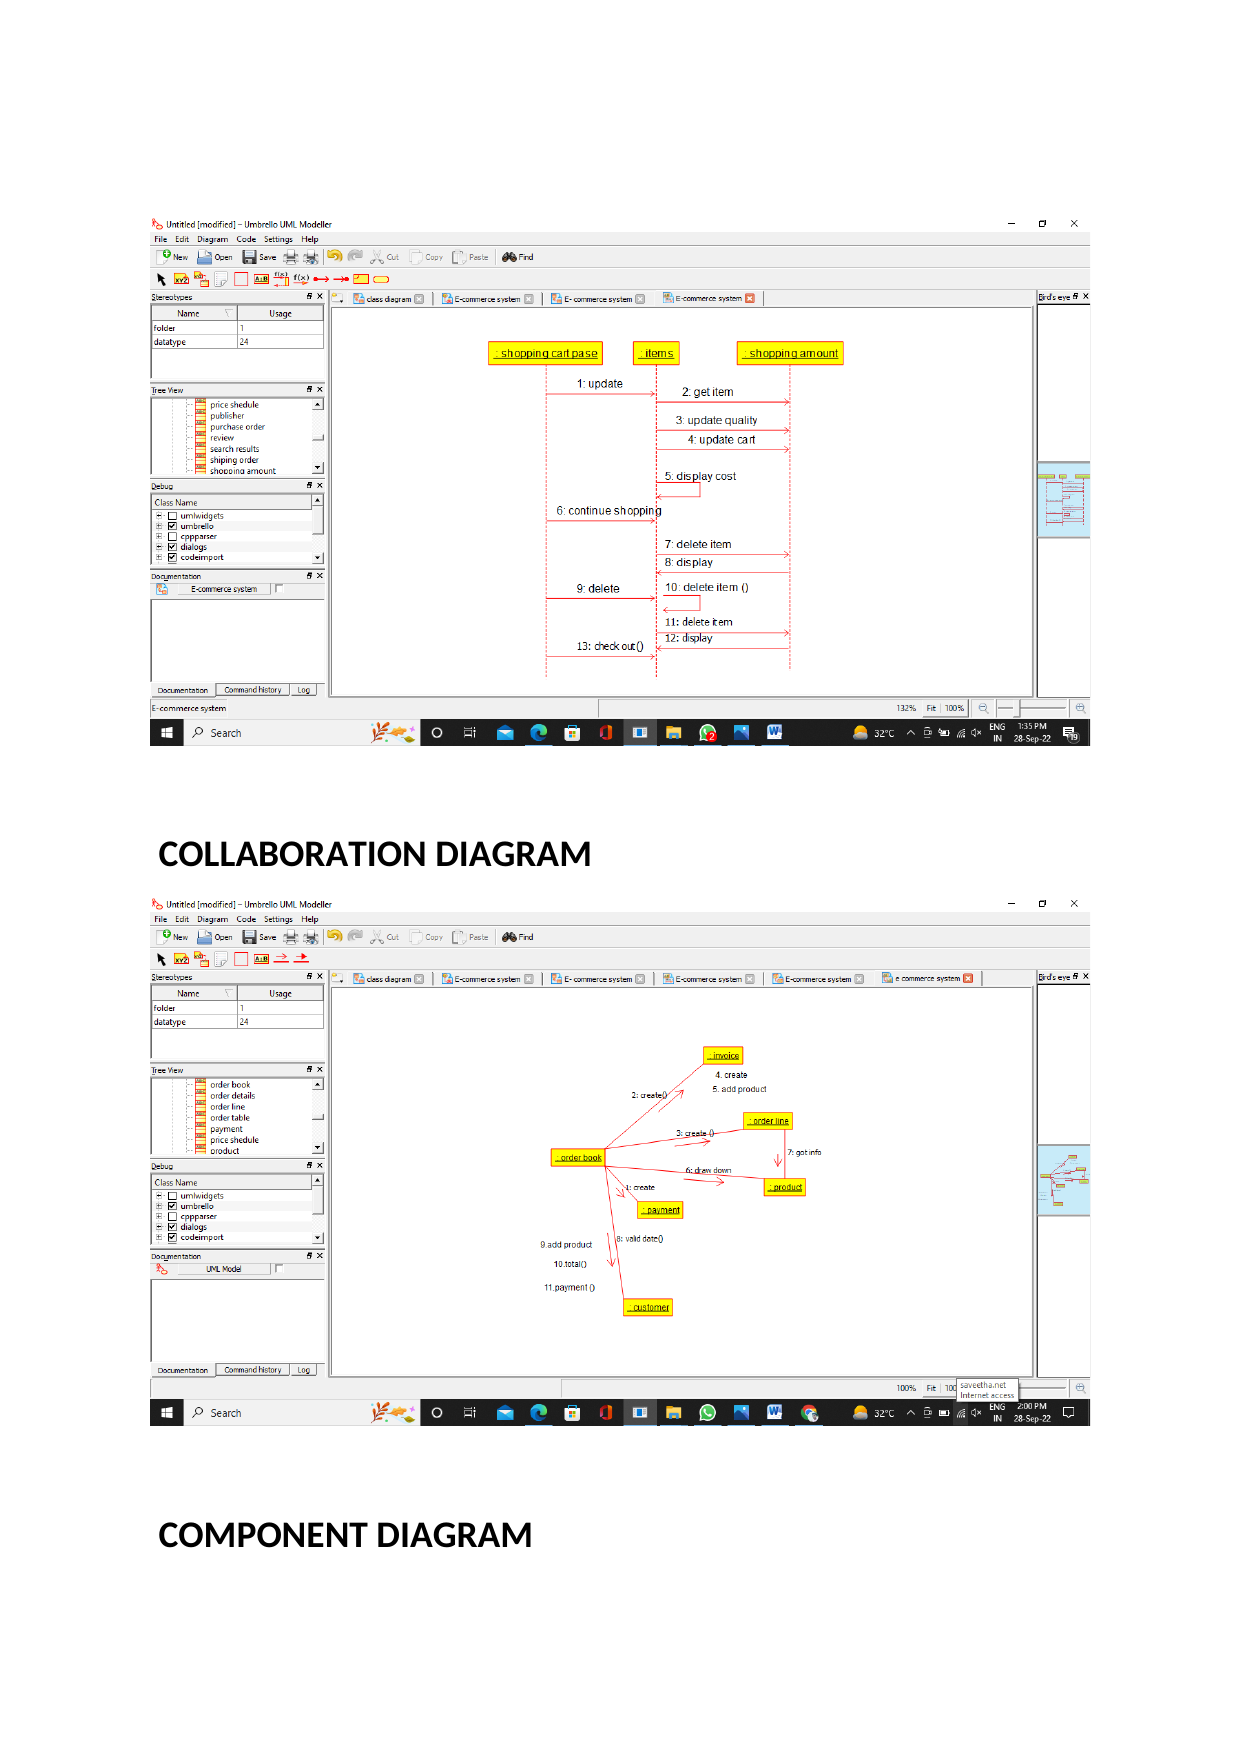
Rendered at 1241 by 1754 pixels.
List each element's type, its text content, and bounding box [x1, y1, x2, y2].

picture [150, 896, 1091, 1426]
picture [150, 216, 1091, 746]
text COMPONENT DIAGRAM [150, 1511, 1090, 1556]
text COLLABORATION DIAGRAM [150, 830, 1090, 876]
